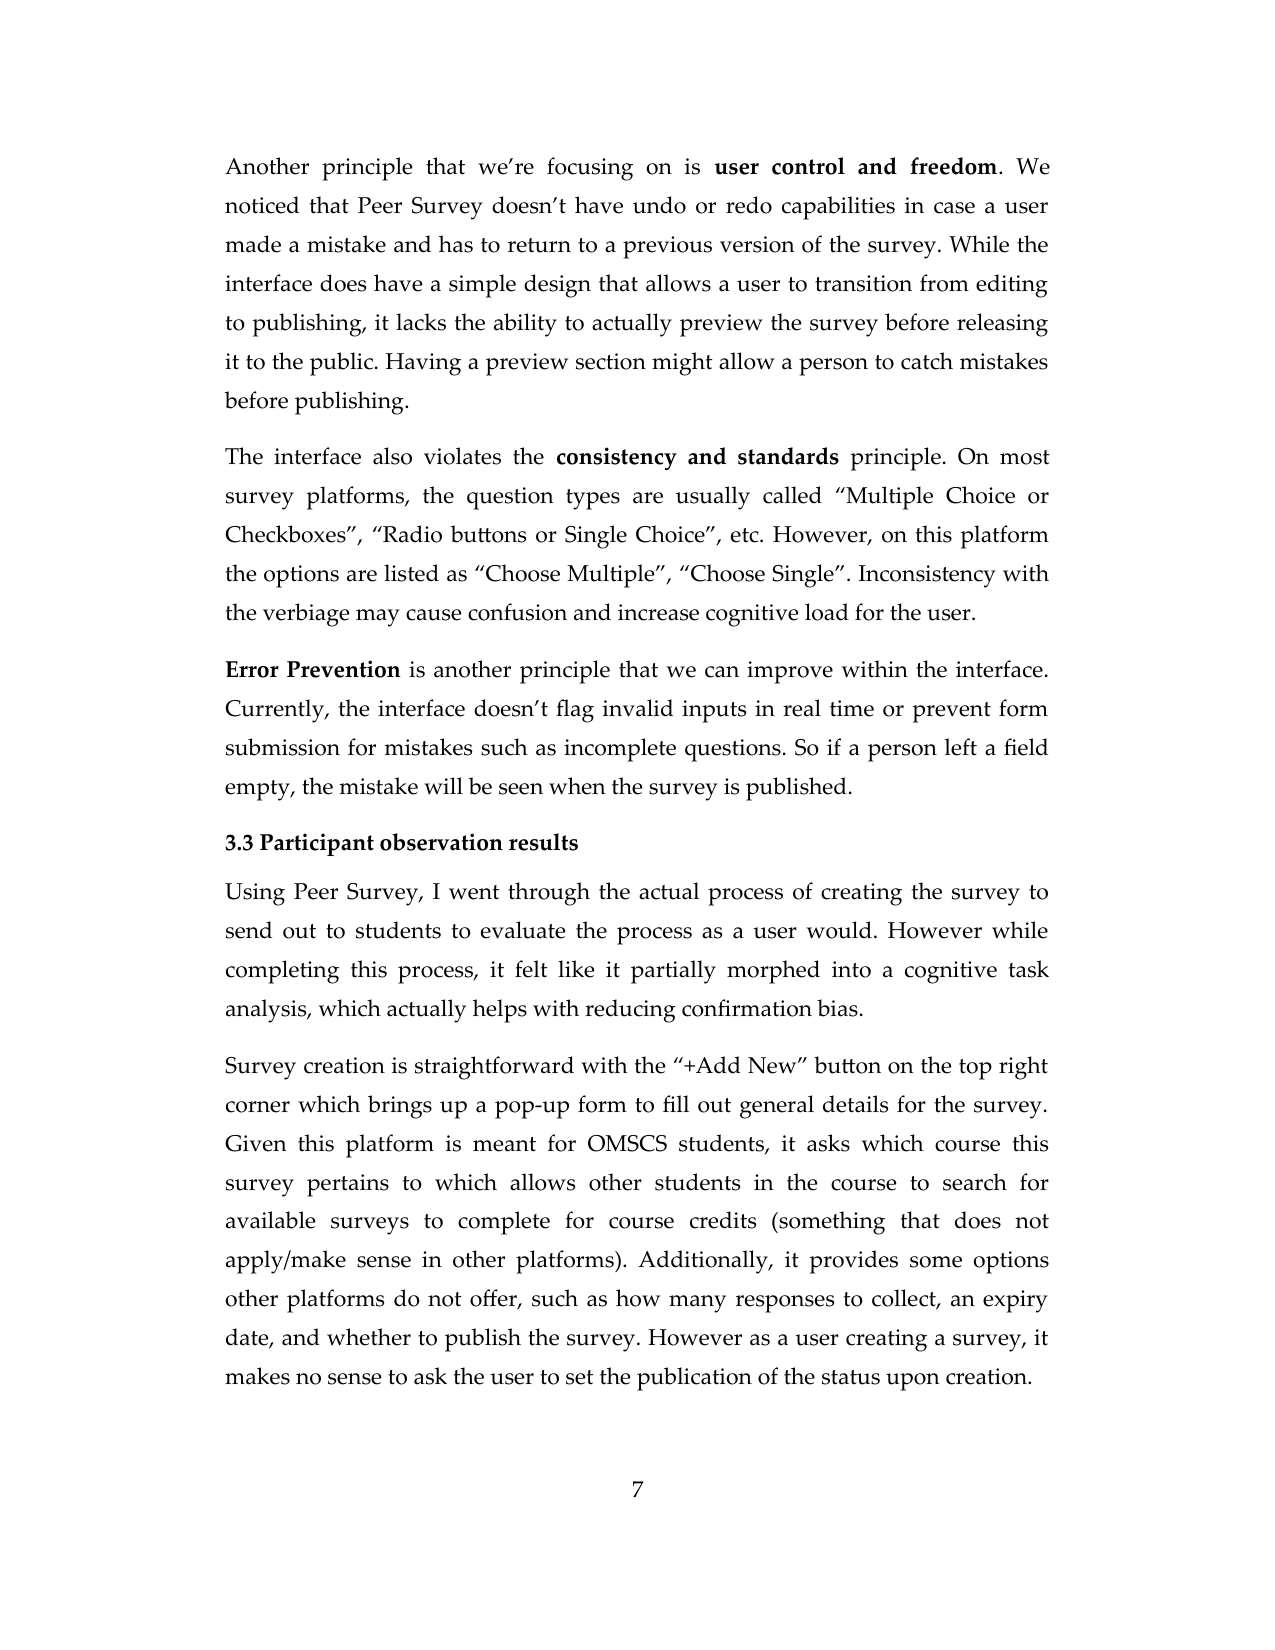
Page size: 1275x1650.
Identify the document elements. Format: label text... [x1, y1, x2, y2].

text Survey creation is straightforward with the “+Add New” button on the top right corner which brings up a pop-up form to fill out general details for the survey. Given this platform is meant for OMSCS students, it asks which course this survey pertains to which allows other students in the course to search for available surveys to complete for course credits (something that does not apply/make sense in other platforms). Additionally, it provides some options other platforms do not offer, such as how many responses to collect, an expiry date, and whether to publish the survey. However as a user creating a survey, it makes no sense to ask the user to set the publication of the status upon creation. [225, 1049, 1050, 1391]
subtitle 3.3 Participant observation results [225, 826, 1050, 857]
text Error Prevention is another principle that we can improve within the interface. Currently, the interface doesn’t flag invalid inputs in real time or prevent form submission for mistakes such as incomplete questions. So if a person left a field empty, the mistake will be seen when the survey is published. [225, 653, 1050, 801]
text Another principle that we’re focusing on is user control and freedom. We noticed that Peer Survey doesn’t have undo or redo capabilities in case a user made a mistake and has to return to a previous version of the survey. While the interface does have a simple design that allows a user to transition from editing to publishing, it lacks the ability to actually preview the survey before releasing it to the public. Having a preview section might allow a person to catch mistakes before publishing. [225, 150, 1050, 415]
text The interface also violates the consistency and standards principle. On most survey platforms, the question types are usually called “Multiple Choice or Checkboxes”, “Radio buttons or Single Choice”, etc. However, on this platform the options are listed as “Choose Multiple”, “Choose Single”. Inconsistency with the verbiage may cause confusion and increase cognitive load for the user. [225, 440, 1050, 627]
text Using Peer Survey, I went through the actual process of creating the survey to send out to students to evaluate the process as a user would. However while completing this process, it felt like it partially morphed into a cognitive task analysis, which actually helps with reducing confirmation bias. [225, 875, 1050, 1023]
